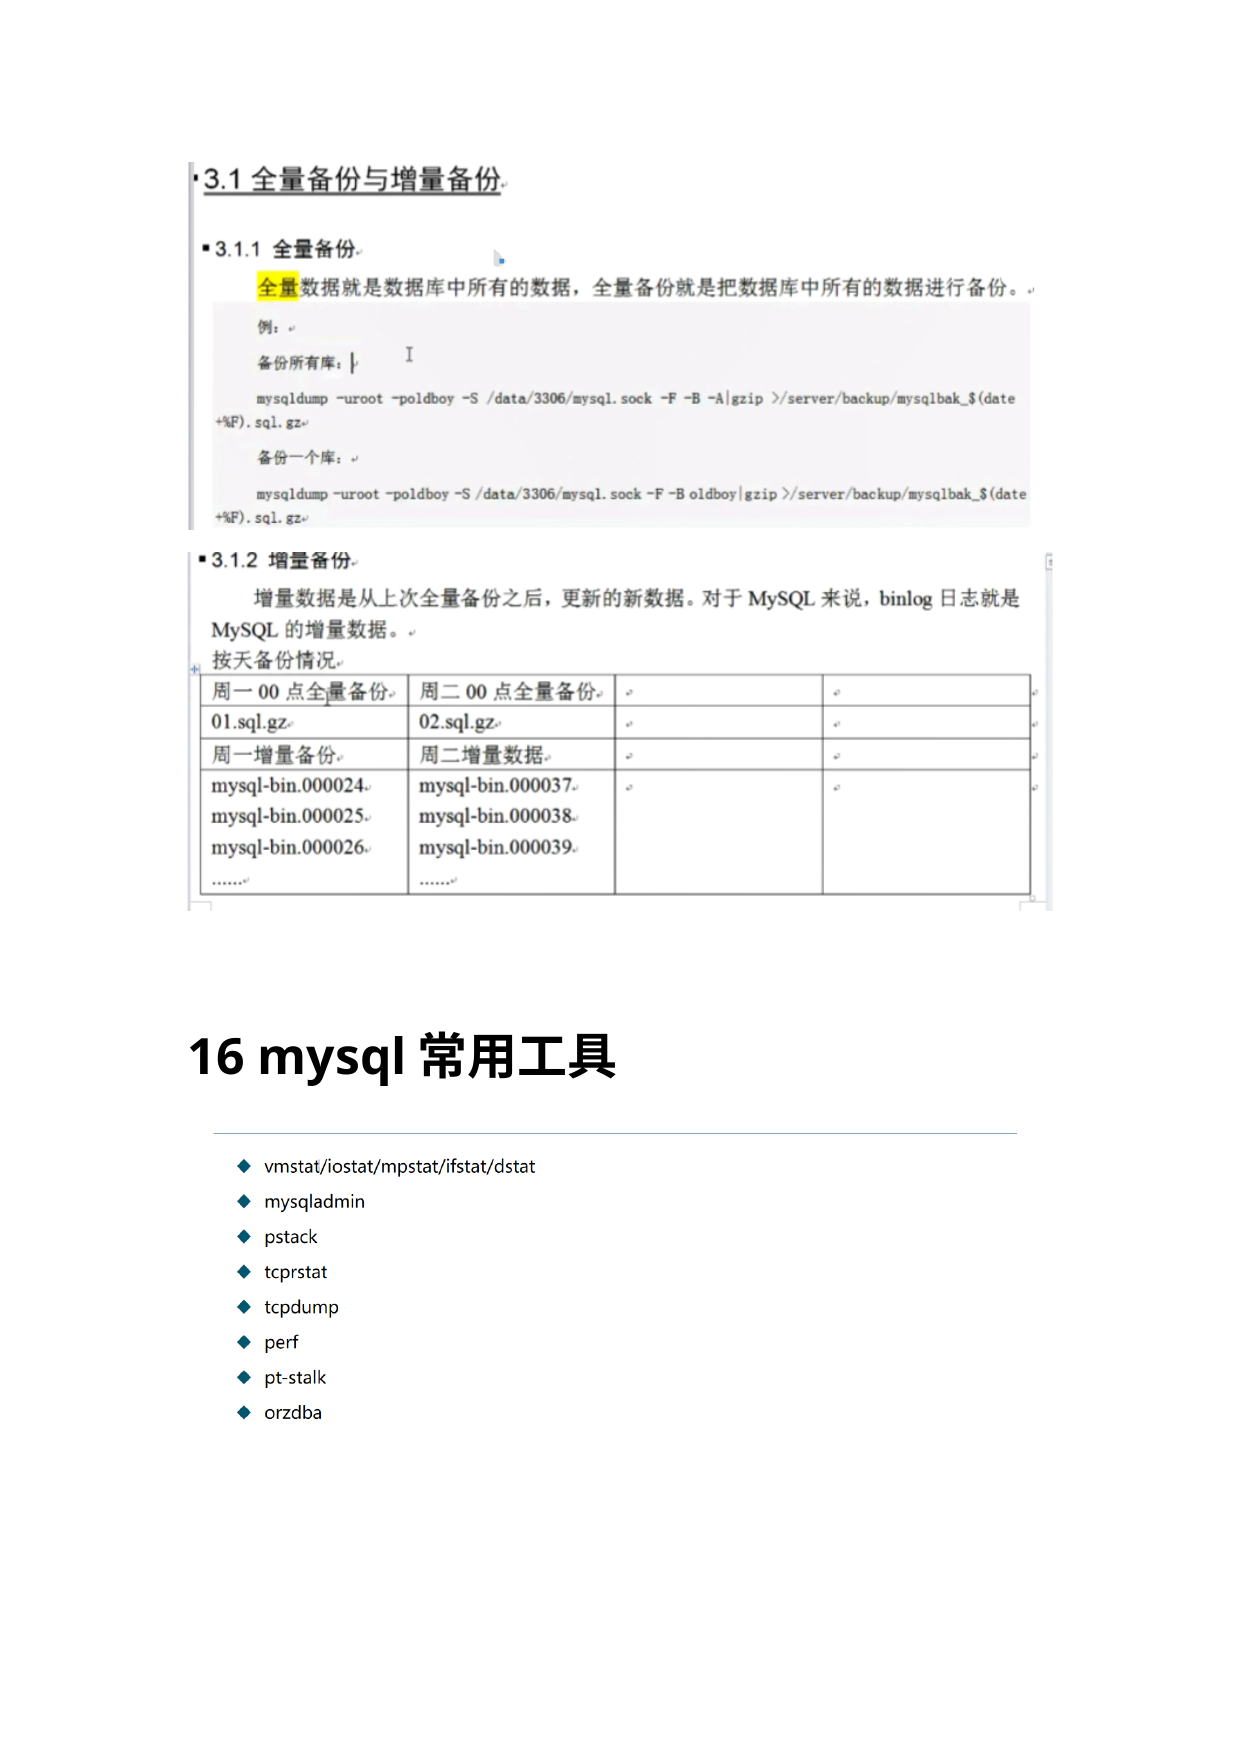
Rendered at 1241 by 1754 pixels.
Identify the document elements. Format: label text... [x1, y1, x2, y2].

picture [187, 162, 1053, 530]
subtitle 16 mysql常用工具 [187, 1004, 1053, 1101]
picture [187, 1130, 1052, 1443]
picture [187, 552, 1053, 911]
